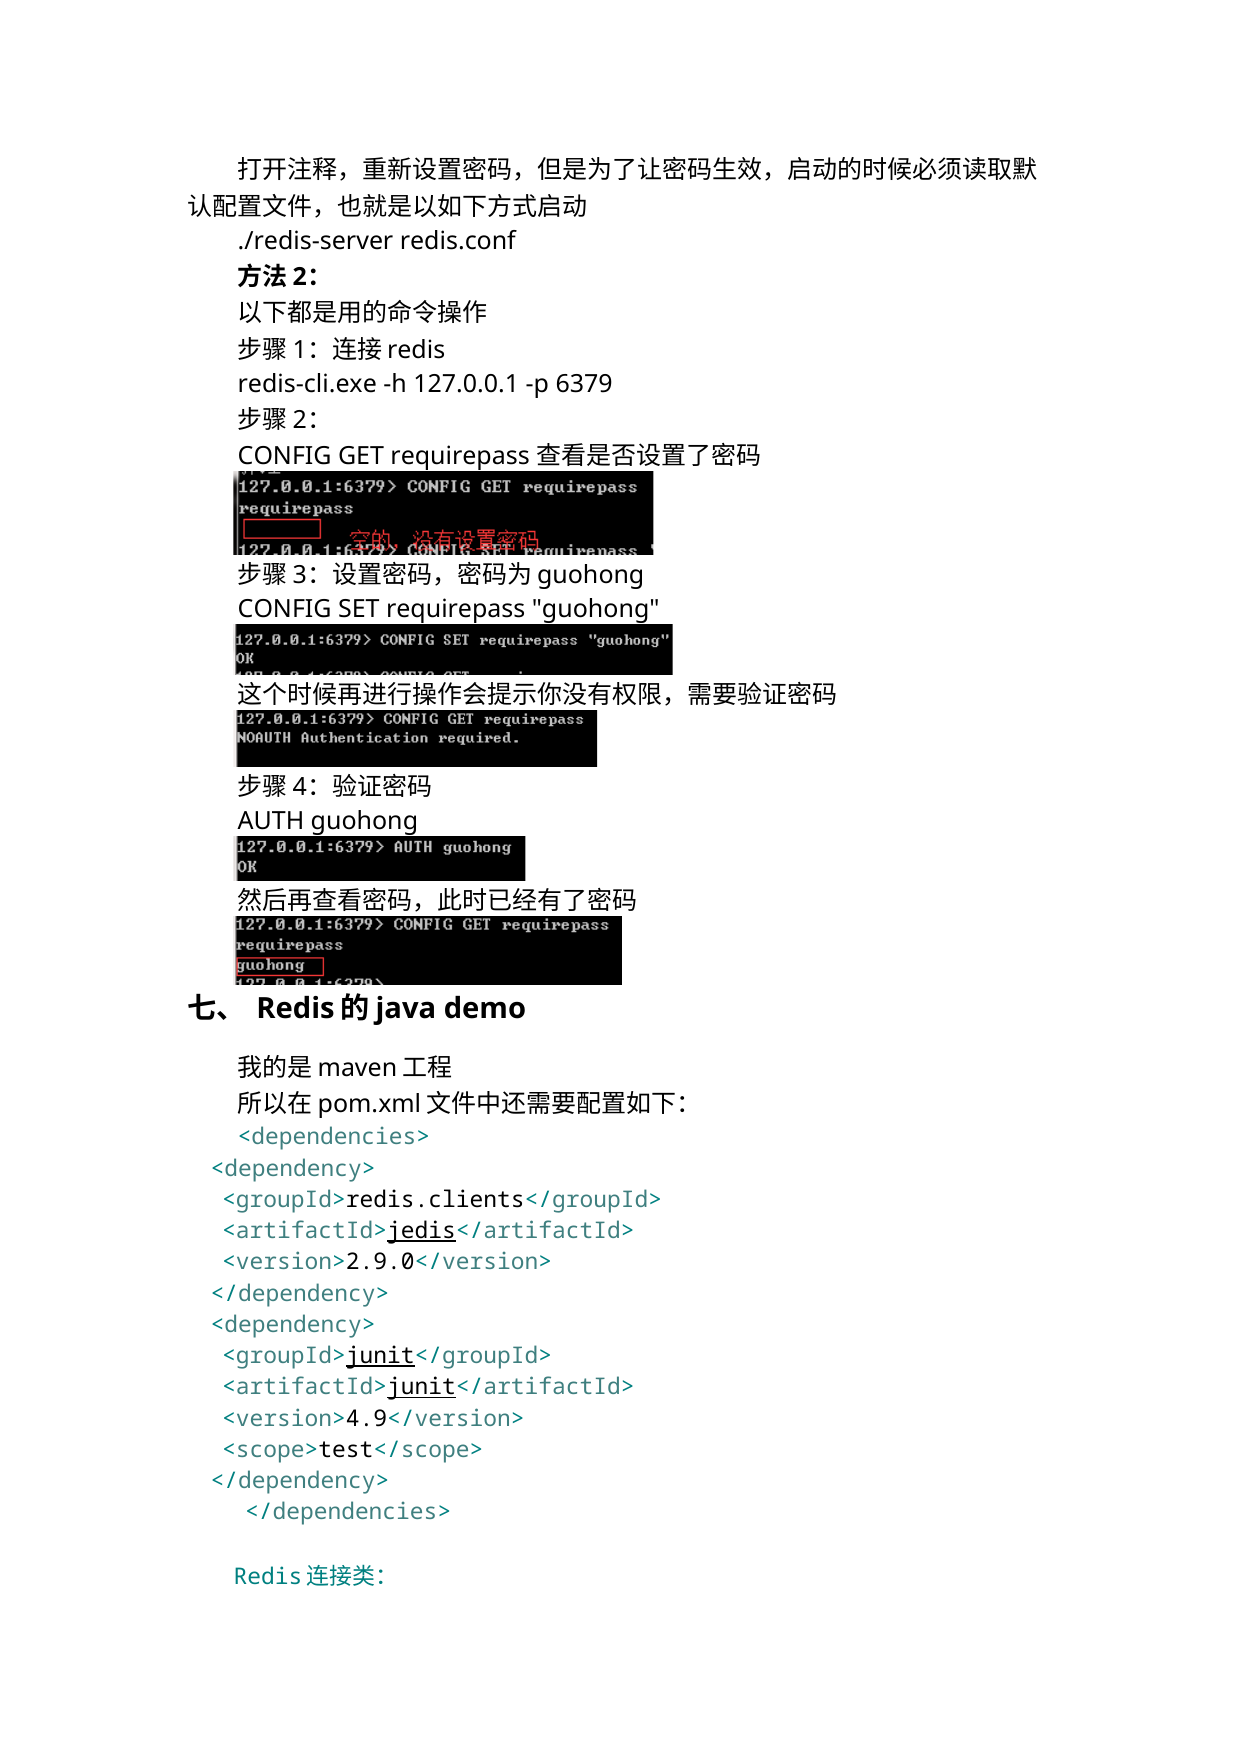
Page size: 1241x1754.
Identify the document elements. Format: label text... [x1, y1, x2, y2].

list Redis连接类： [187, 1558, 1053, 1591]
list 这个时候再进行操作会提示你没有权限，需要验证密码 [187, 674, 1053, 711]
list 步骤1：连接redis [187, 329, 1053, 365]
text <artifactId>jedis</artifactId> [187, 1214, 1053, 1245]
text <scope>test</scope> [187, 1433, 1053, 1464]
text <dependencies> [187, 1120, 1053, 1151]
list 打开注释，重新设置密码，但是为了让密码生效，启动的时候必须读取默认配置文件，也就是以如下方式启动 [187, 150, 1053, 222]
picture [233, 471, 654, 555]
text <dependency> [187, 1308, 1053, 1339]
picture [233, 836, 526, 881]
picture [233, 624, 673, 675]
picture [233, 710, 598, 767]
text </dependency> [187, 1464, 1053, 1495]
picture [233, 916, 622, 985]
list redis-cli.exe -h 127.0.0.1 -p 6379 [187, 365, 1053, 399]
text <version>4.9</version> [187, 1401, 1053, 1433]
list 步骤3：设置密码，密码为guohong [187, 554, 1053, 591]
list 以下都是用的命令操作 [187, 293, 1053, 329]
text <artifactId>junit</artifactId> [187, 1370, 1053, 1401]
list 步骤4：验证密码 [187, 766, 1053, 803]
list </dependencies> [187, 1495, 1053, 1526]
text <dependency> [187, 1151, 1053, 1183]
list 我的是maven工程 [187, 1048, 1053, 1084]
text </dependency> [187, 1276, 1053, 1308]
list 然后再查看密码，此时已经有了密码 [187, 881, 1053, 917]
list AUTH guohong [187, 803, 1053, 837]
list Redis的java demo [187, 984, 1053, 1027]
text <groupId>junit</groupId> [187, 1339, 1053, 1370]
text <version>2.9.0</version> [187, 1245, 1053, 1276]
list 步骤2： [187, 399, 1053, 436]
list ./redis-server redis.conf [187, 222, 1053, 257]
list 所以在pom.xml文件中还需要配置如下： [187, 1084, 1053, 1120]
list CONFIG SET requirepass "guohong" [187, 591, 1053, 625]
text <groupId>redis.clients</groupId> [187, 1183, 1053, 1214]
list 方法2： [187, 257, 1053, 293]
list CONFIG GET requirepass 查看是否设置了密码 [187, 436, 1053, 472]
